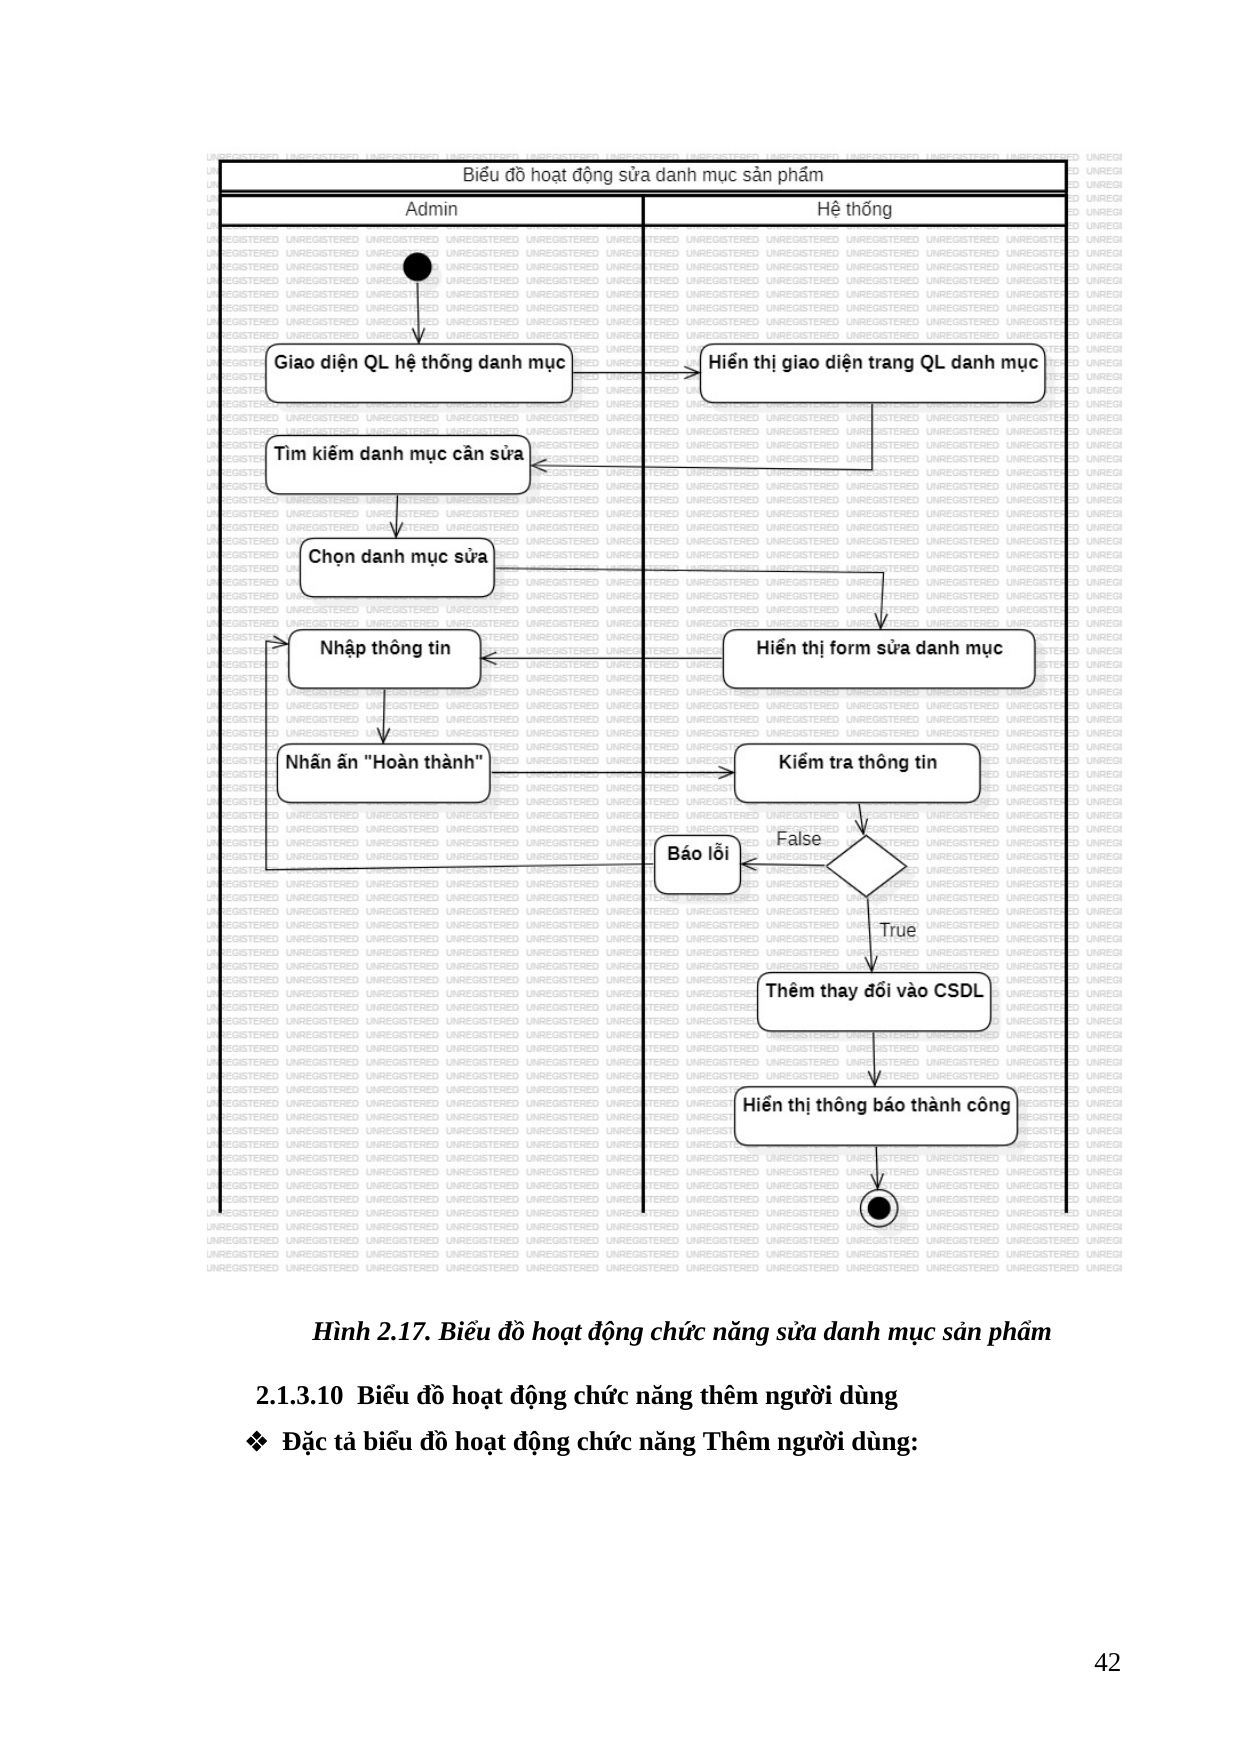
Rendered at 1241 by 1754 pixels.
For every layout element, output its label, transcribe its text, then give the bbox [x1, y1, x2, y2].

subtitle Biểu đồ hoạt động chức năng thêm người dùng [256, 1379, 1122, 1410]
picture [206, 147, 1123, 1284]
list Đặc tả biểu đồ hoạt động chức năng Thêm người dùng: [244, 1426, 1122, 1457]
text Hình 2.17. Biểu đồ hoạt động chức năng sửa danh mục sản phẩm [244, 1316, 1122, 1347]
